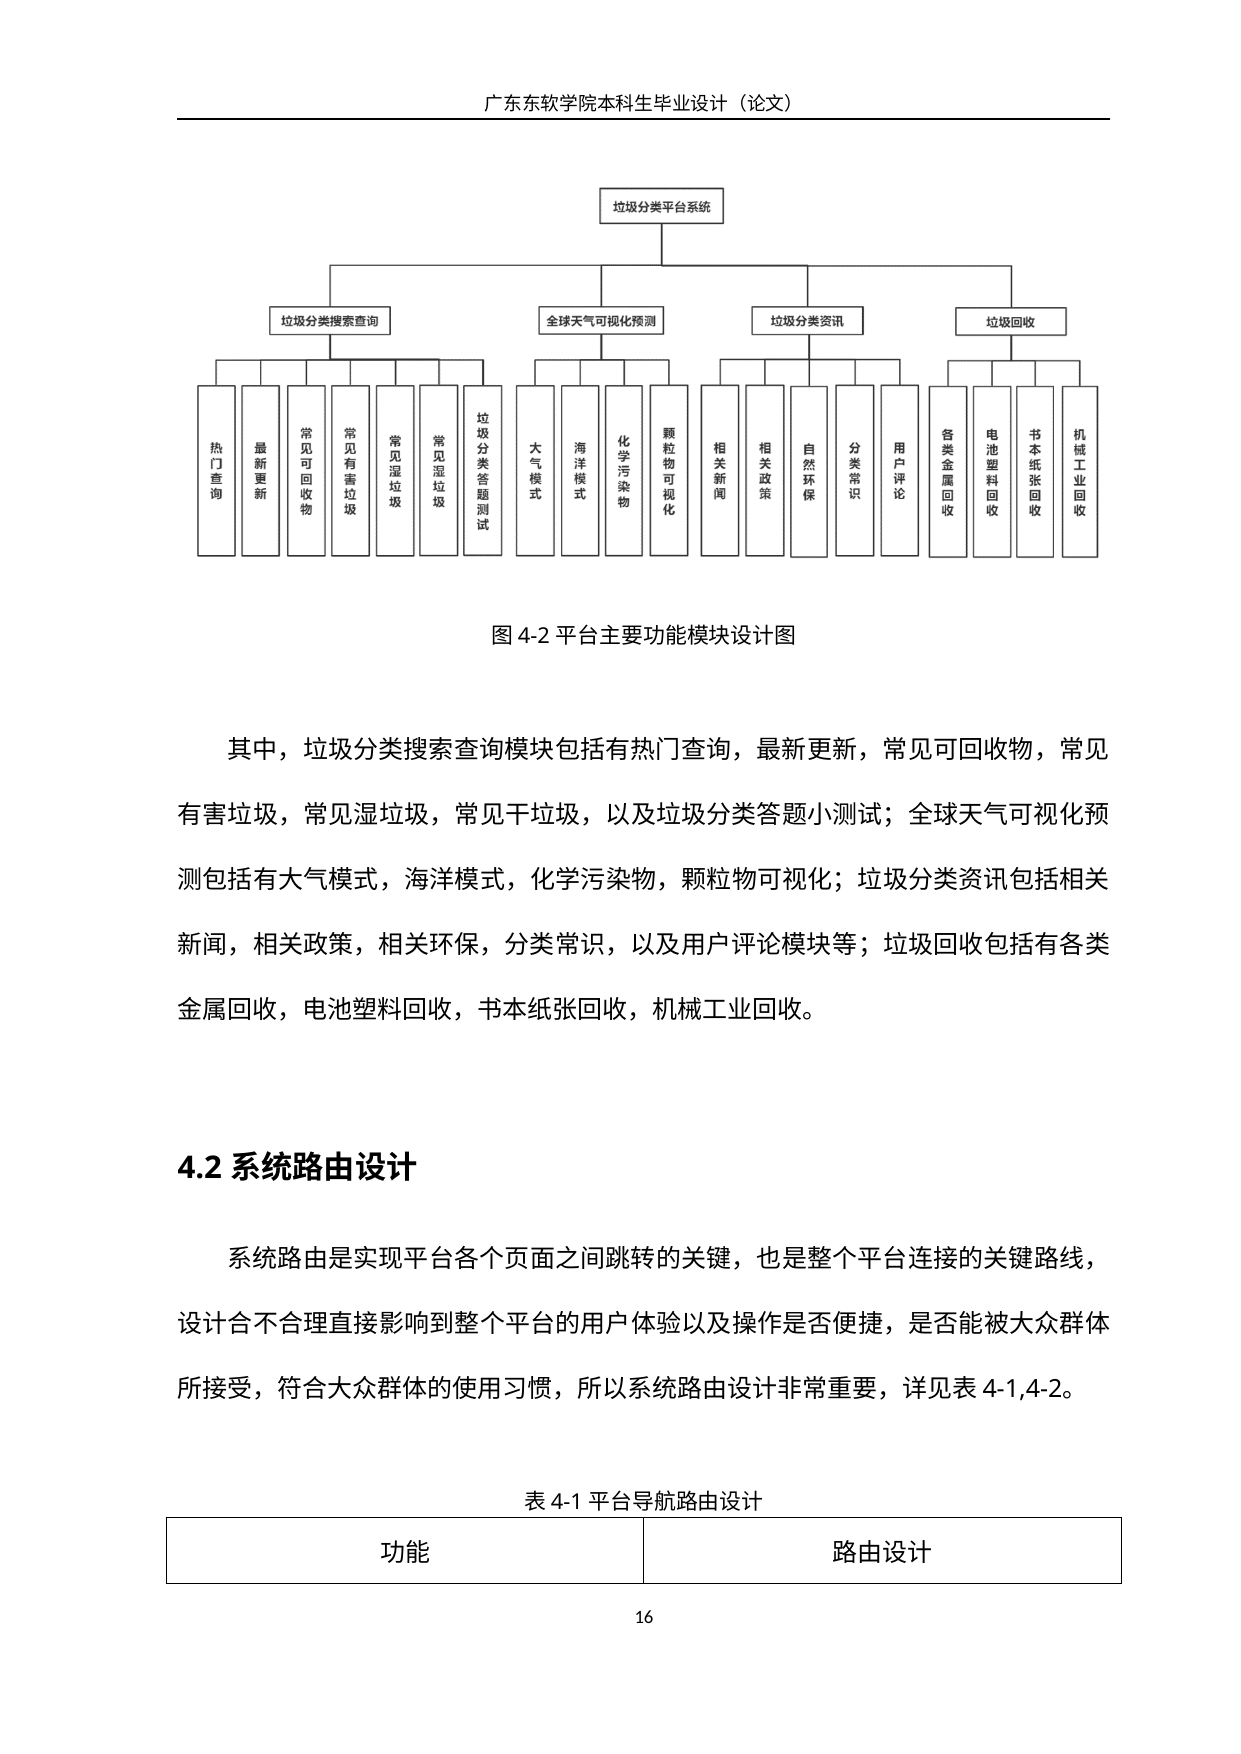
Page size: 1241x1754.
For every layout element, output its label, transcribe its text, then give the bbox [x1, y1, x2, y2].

text 其中，垃圾分类搜索查询模块包括有热门查询，最新更新，常见可回收物，常见有害垃圾，常见湿垃圾，常见干垃圾，以及垃圾分类答题小测试；全球天气可视化预测包括有大气模式，海洋模式，化学污染物，颗粒物可视化；垃圾分类资讯包括相关新闻，相关政策，相关环保，分类常识，以及用户评论模块等；垃圾回收包括有各类金属回收，电池塑料回收，书本纸张回收，机械工业回收。 [177, 715, 1110, 1040]
picture [177, 162, 1111, 591]
text 表4-1 平台导航路由设计 [177, 1484, 1110, 1517]
table_header 功能 [167, 1518, 643, 1583]
title 4.2 系统路由设计 [177, 1132, 1110, 1197]
table_header 路由设计 [644, 1518, 1121, 1583]
text 图4-2 平台主要功能模块设计图 [177, 617, 1110, 650]
text 系统路由是实现平台各个页面之间跳转的关键，也是整个平台连接的关键路线，设计合不合理直接影响到整个平台的用户体验以及操作是否便捷，是否能被大众群体所接受，符合大众群体的使用习惯，所以系统路由设计非常重要，详见表4-1,4-2。 [177, 1224, 1110, 1419]
